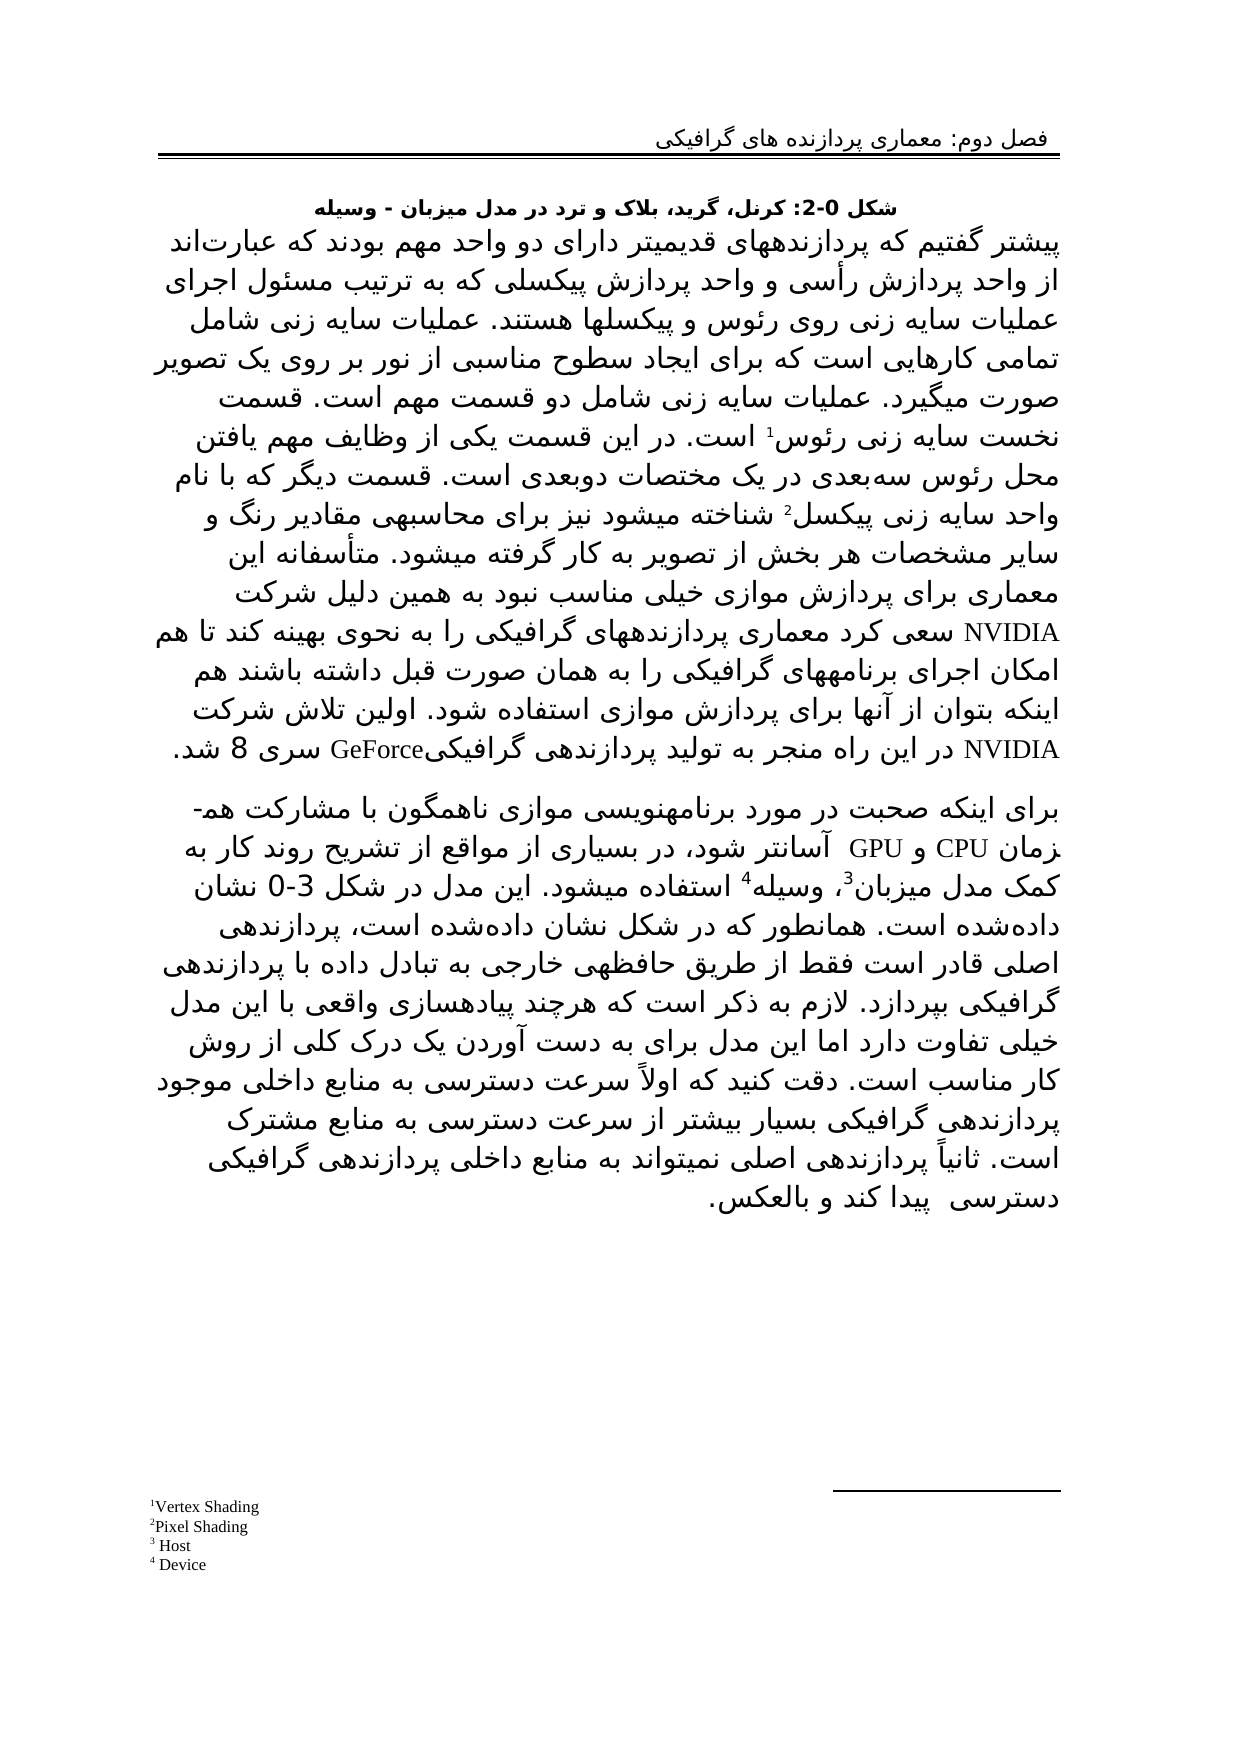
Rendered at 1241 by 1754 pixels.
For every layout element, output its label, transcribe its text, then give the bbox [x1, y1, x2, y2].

text پیشتر گفتیم که پردازندههای قدیمیتر دارای دو واحد مهم بودند که عبارت‌اند از واحد پردازش رأسی و واحد پردازش پیکسلی که به ترتیب مسئول اجرای عملیات سایه زنی روی رئوس و پیکسلها هستند. عملیات سایه زنی شامل تمامی کارهایی است که برای ایجاد سطوح مناسبی از نور بر روی یک تصویر صورت میگیرد. عملیات سایه زنی شامل دو قسمت مهم است. قسمت نخست سایه زنی رئوس است. در این قسمت یکی از وظایف مهم یافتن محل رئوس سه‌بعدی در یک مختصات دوبعدی است. قسمت دیگر که با نام واحد سایه زنی پیکسل شناخته میشود نیز برای محاسبهی مقادیر رنگ و سایر مشخصات هر بخش از تصویر به کار گرفته میشود. متأسفانه این معماری برای پردازش موازی خیلی مناسب نبود به همین دلیل شرکت NVIDIA سعی کرد معماری پردازندههای گرافیکی را به نحوی بهینه کند تا هم امکان اجرای برنامههای گرافیکی را به همان صورت قبل داشته باشند هم اینکه بتوان از آنها برای پردازش موازی استفاده شود. اولین تلاش شرکت NVIDIA در این راه منجر به تولید پردازندهی گرافیکیGeForce سری 8 شد. [150, 225, 1060, 765]
text برای اینکه صحبت در مورد برنامهنویسی موازی ناهمگون با مشارکت همزمان CPU و GPU آسانتر شود، در بسیاری از مواقع از تشریح روند کار به کمک مدل میزبان، وسیله استفاده میشود. این مدل در شکل ‏0-3 نشان داده‌شده است. همانطور که در شکل نشان داده‌شده است، پردازندهی اصلی قادر است فقط از طریق حافظهی خارجی به تبادل داده با پردازندهی گرافیکی بپردازد. لازم به ذکر است که هرچند پیادهسازی واقعی با این مدل خیلی تفاوت دارد اما این مدل برای به دست آوردن یک درک کلی از روش کار مناسب است. دقت کنید که اولاً سرعت دسترسی به منابع داخلی موجود پردازندهی گرافیکی بسیار بیشتر از سرعت دسترسی به منابع مشترک است. ثانیاً پردازندهی اصلی نمیتواند به منابع داخلی پردازندهی گرافیکی دسترسی پیدا کند و بالعکس. [150, 791, 1060, 1214]
text شکل ‏0-2: کرنل، گرید، بلاک و ترد در مدل میزبان - وسیله [150, 196, 1062, 220]
